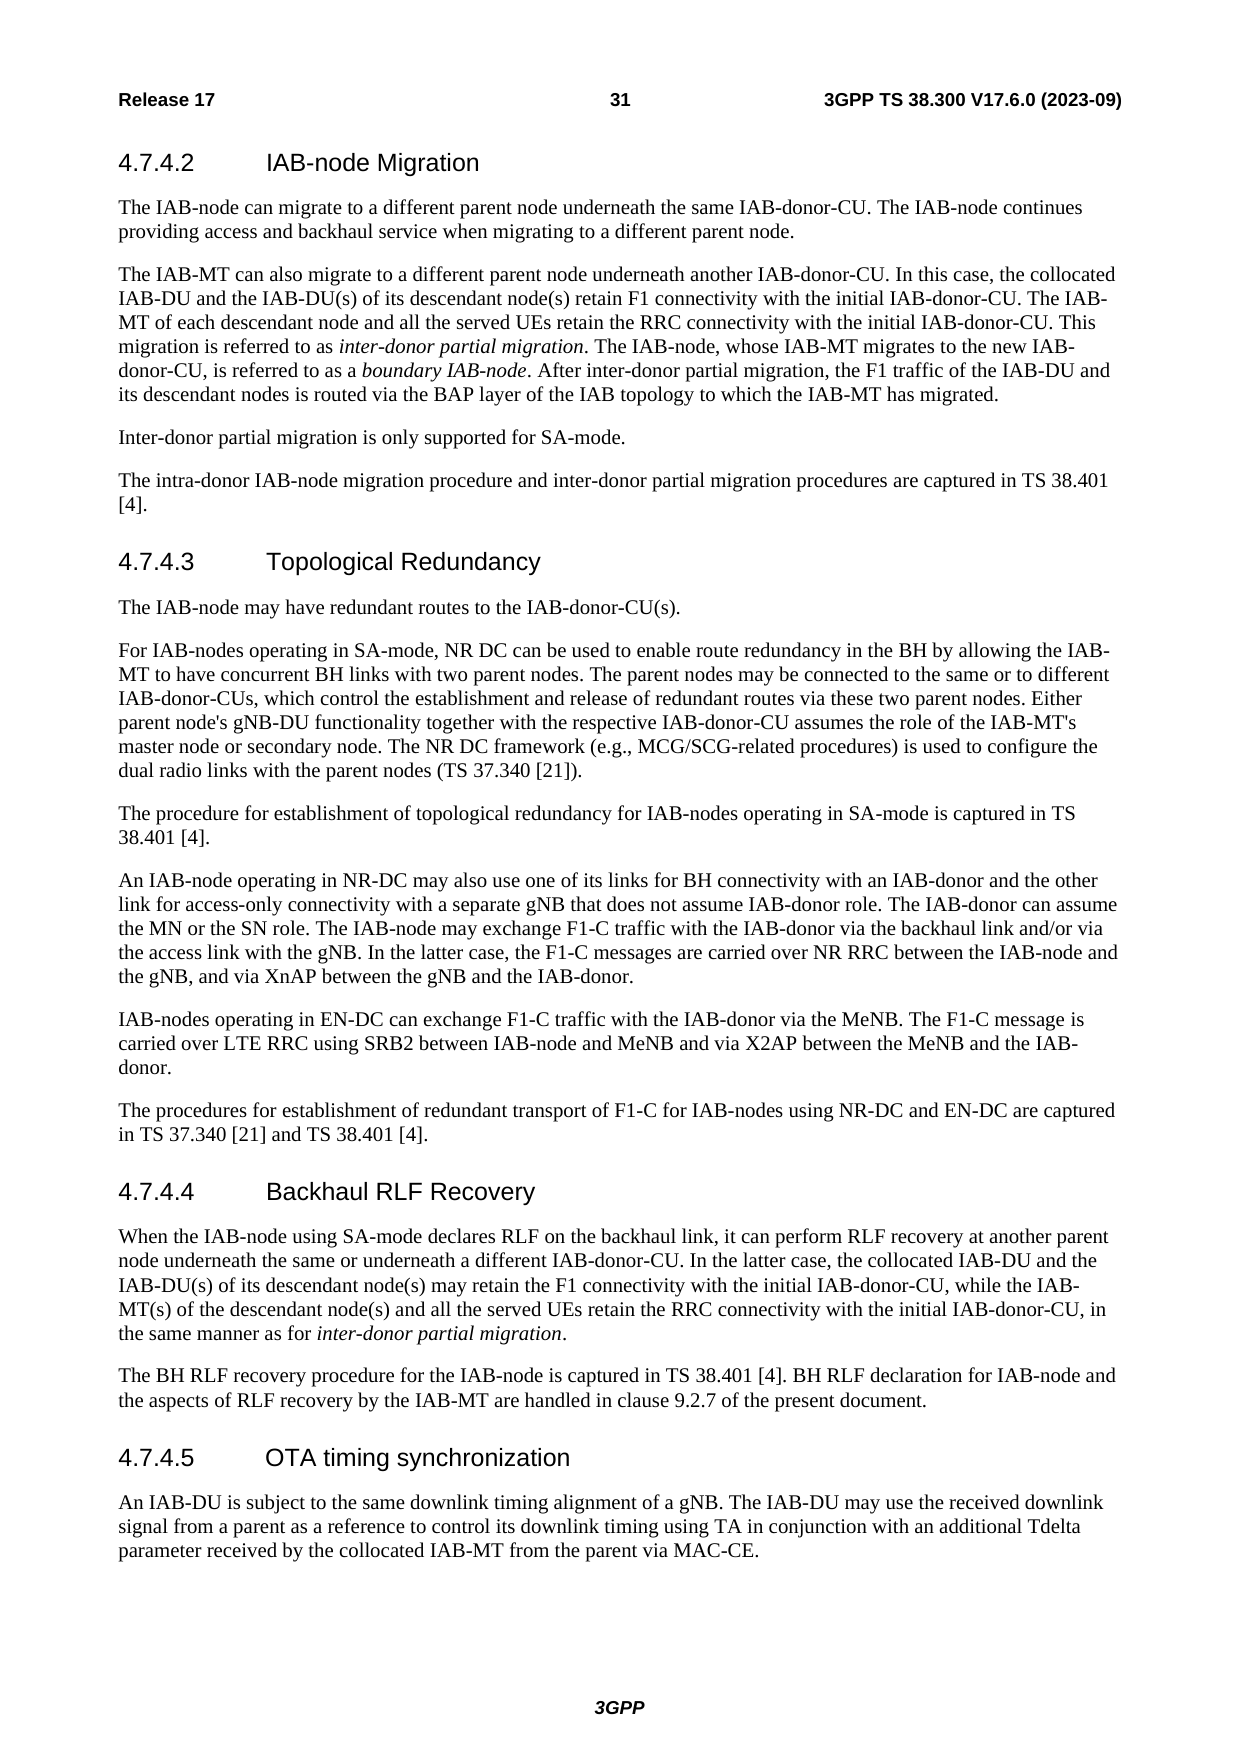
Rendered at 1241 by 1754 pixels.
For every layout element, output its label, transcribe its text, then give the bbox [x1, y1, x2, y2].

text An IAB-DU is subject to the same downlink timing alignment of a gNB. The IAB-DU may use the received downlink signal from a parent as a reference to control its downlink timing using TA in conjunction with an additional Tdelta parameter received by the collocated IAB-MT from the parent via MAC-CE. [118, 1490, 1122, 1562]
text The BH RLF recovery procedure for the IAB-node is captured in TS 38.401 [4]. BH RLF declaration for IAB-node and the aspects of RLF recovery by the IAB-MT are handled in clause 9.2.7 of the present document. [118, 1363, 1122, 1412]
text The procedure for establishment of topological redundancy for IAB-nodes operating in SA-mode is captured in TS 38.401 [4]. [118, 801, 1122, 849]
text The IAB-MT can also migrate to a different parent node underneath another IAB-donor-CU. In this case, the collocated IAB-DU and the IAB-DU(s) of its descendant node(s) retain F1 connectivity with the initial IAB-donor-CU. The IAB-MT of each descendant node and all the served UEs retain the RRC connectivity with the initial IAB-donor-CU. This migration is referred to as inter-donor partial migration. The IAB-node, whose IAB-MT migrates to the new IAB-donor-CU, is referred to as a boundary IAB-node. After inter-donor partial migration, the F1 traffic of the IAB-DU and its descendant nodes is routed via the BAP layer of the IAB topology to which the IAB-MT has migrated. [118, 262, 1122, 406]
text An IAB-node operating in NR-DC may also use one of its links for BH connectivity with an IAB-donor and the other link for access-only connectivity with a separate gNB that does not assume IAB-donor role. The IAB-donor can assume the MN or the SN role. The IAB-node may exchange F1-C traffic with the IAB-donor via the backhaul link and/or via the access link with the gNB. In the latter case, the F1-C messages are carried over NR RRC between the IAB-node and the gNB, and via XnAP between the gNB and the IAB-donor. [118, 867, 1122, 988]
subtitle 4.7.4.4 Backhaul RLF Recovery [118, 1177, 1122, 1206]
text The IAB-node can migrate to a different parent node underneath the same IAB-donor-CU. The IAB-node continues providing access and backhaul service when migrating to a different parent node. [118, 195, 1122, 243]
text The intra-donor IAB-node migration procedure and inter-donor partial migration procedures are captured in TS 38.401 [4]. [118, 468, 1122, 516]
text Inter-donor partial migration is only supported for SA-mode. [118, 425, 1122, 449]
subtitle 4.7.4.5 OTA timing synchronization [118, 1443, 1122, 1472]
text The IAB-node may have redundant routes to the IAB-donor-CU(s). [118, 595, 1122, 619]
text For IAB-nodes operating in SA-mode, NR DC can be used to enable route redundancy in the BH by allowing the IAB-MT to have concurrent BH links with two parent nodes. The parent nodes may be connected to the same or to different IAB-donor-CUs, which control the establishment and release of redundant routes via these two parent nodes. Either parent node's gNB-DU functionality together with the respective IAB-donor-CU assumes the role of the IAB-MT's master node or secondary node. The NR DC framework (e.g., MCG/SCG-related procedures) is used to configure the dual radio links with the parent nodes (TS 37.340 [21]). [118, 637, 1122, 782]
text When the IAB-node using SA-mode declares RLF on the backhaul link, it can perform RLF recovery at another parent node underneath the same or underneath a different IAB-donor-CU. In the latter case, the collocated IAB-DU and the IAB-DU(s) of its descendant node(s) may retain the F1 connectivity with the initial IAB-donor-CU, while the IAB-MT(s) of the descendant node(s) and all the served UEs retain the RRC connectivity with the initial IAB-donor-CU, in the same manner as for inter-donor partial migration. [118, 1224, 1122, 1345]
subtitle 4.7.4.2 IAB-node Migration [118, 147, 1122, 176]
text IAB-nodes operating in EN-DC can exchange F1-C traffic with the IAB-donor via the MeNB. The F1-C message is carried over LTE RRC using SRB2 between IAB-node and MeNB and via X2AP between the MeNB and the IAB-donor. [118, 1007, 1122, 1079]
text The procedures for establishment of redundant transport of F1-C for IAB-nodes using NR-DC and EN-DC are captured in TS 37.340 [21] and TS 38.401 [4]. [118, 1097, 1122, 1146]
subtitle 4.7.4.3 Topological Redundancy [118, 547, 1122, 576]
